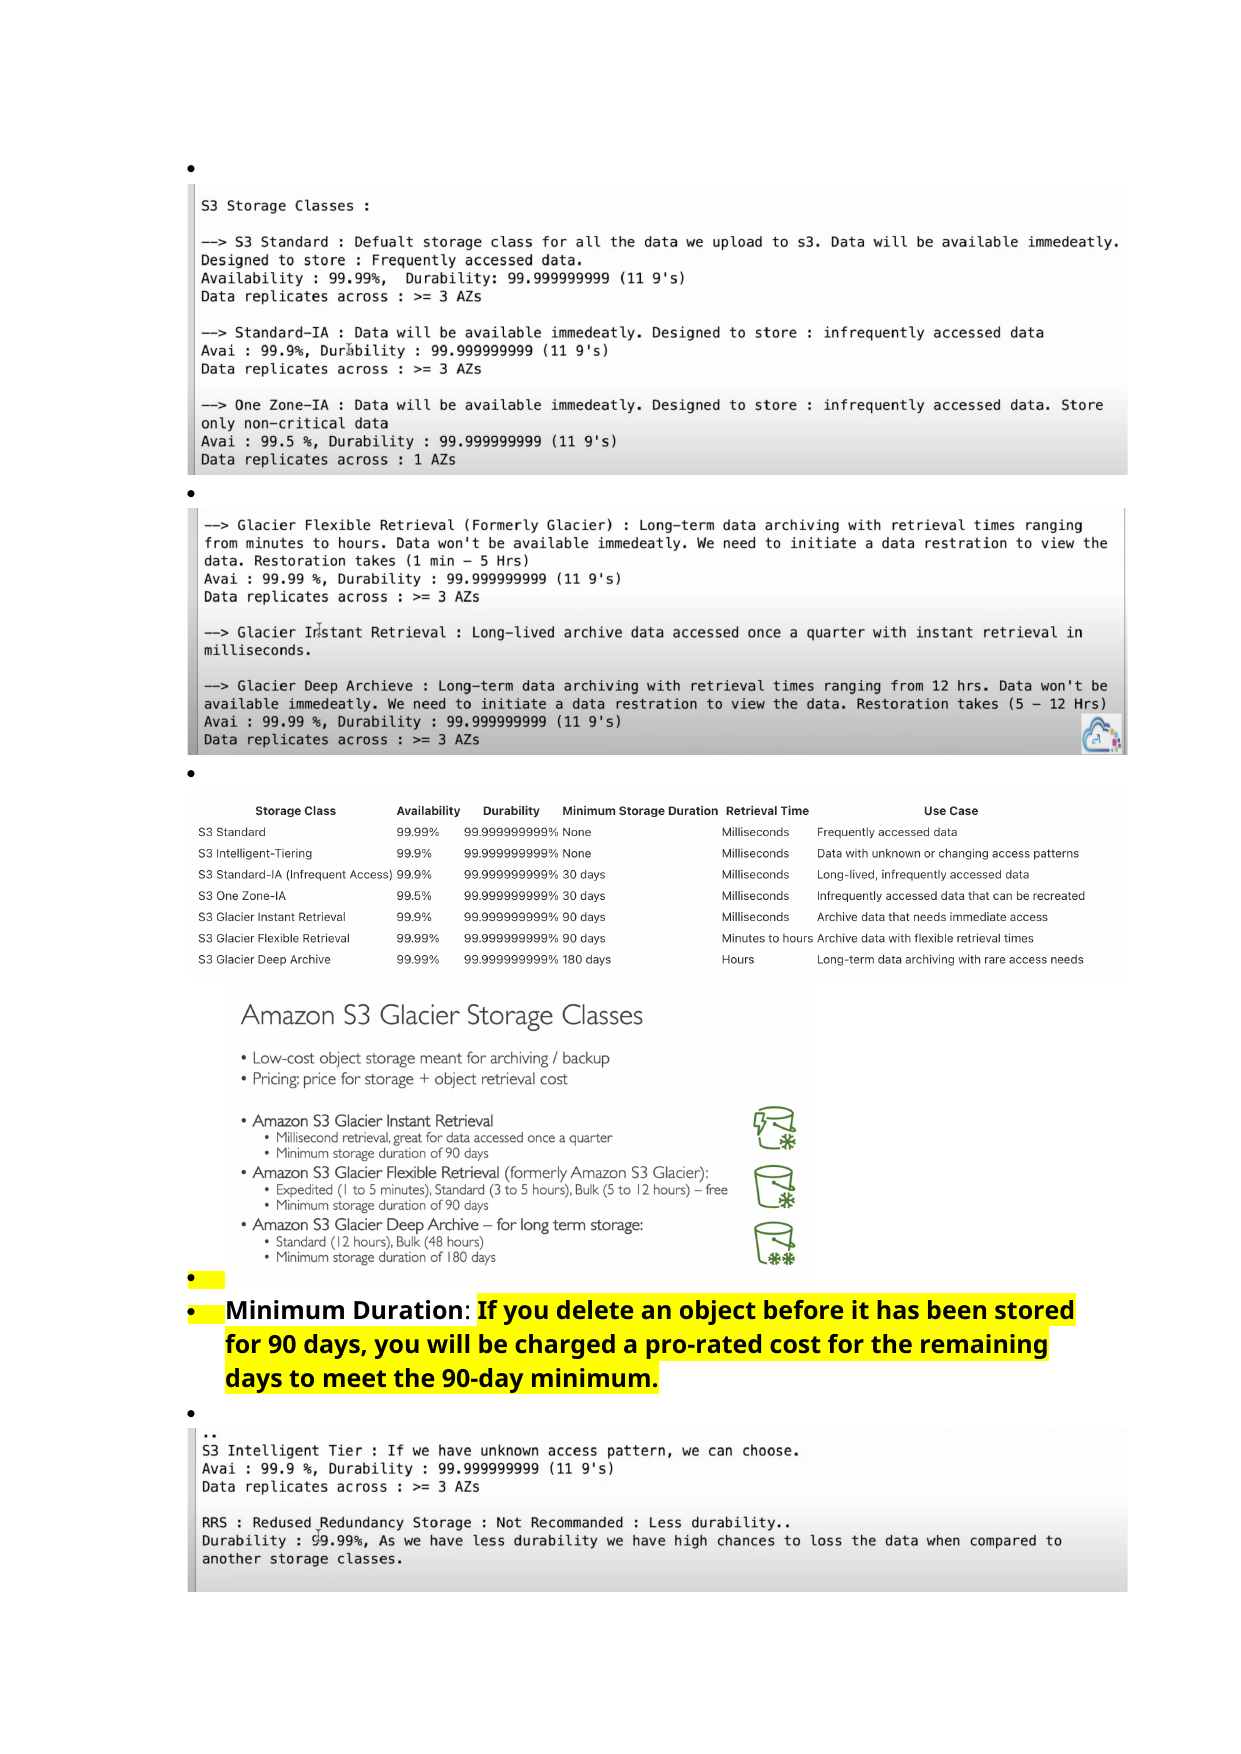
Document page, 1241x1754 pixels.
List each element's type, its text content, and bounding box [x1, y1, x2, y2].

picture [187, 184, 1128, 475]
picture [187, 1428, 1128, 1592]
picture [187, 788, 1128, 1286]
list Minimum Duration: If you delete an object before it has been stored for 90 days, you will be charged a pro-rated cost for the remaining days to meet the 90-day minimum. [187, 1292, 1090, 1394]
picture [187, 508, 1128, 755]
